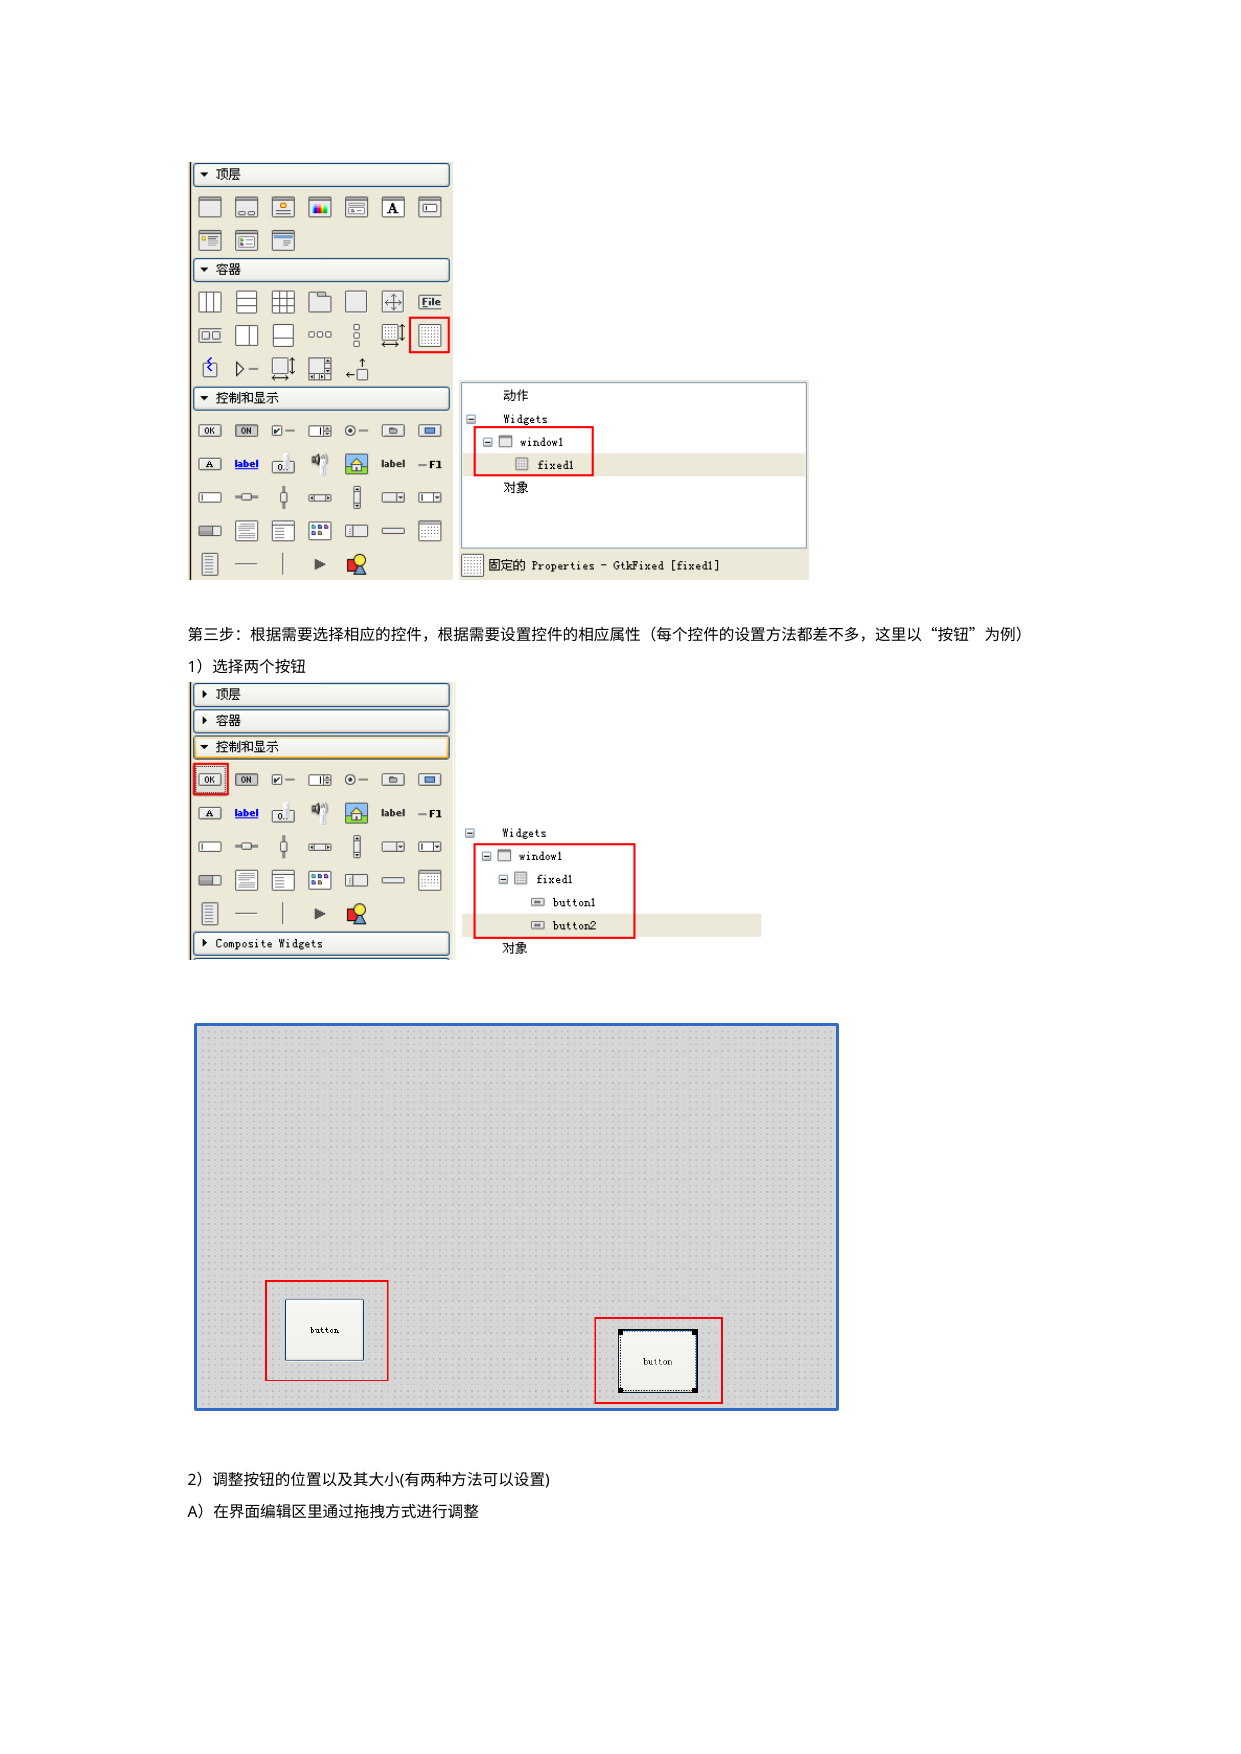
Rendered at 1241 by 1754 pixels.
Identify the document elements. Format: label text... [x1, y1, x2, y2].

list 选择两个按钮 [187, 649, 1053, 682]
list 在界面编辑区里通过拖拽方式进行调整 [187, 1494, 1053, 1527]
text 2）调整按钮的位置以及其大小(有两种方法可以设置) [187, 1462, 1053, 1494]
picture [187, 162, 454, 580]
picture [187, 1016, 849, 1421]
picture [458, 380, 809, 580]
text 第三步：根据需要选择相应的控件，根据需要设置控件的相应属性（每个控件的设置方法都差不多，这里以“按钮”为例） [187, 617, 1053, 649]
picture [187, 682, 456, 960]
picture [461, 819, 762, 960]
